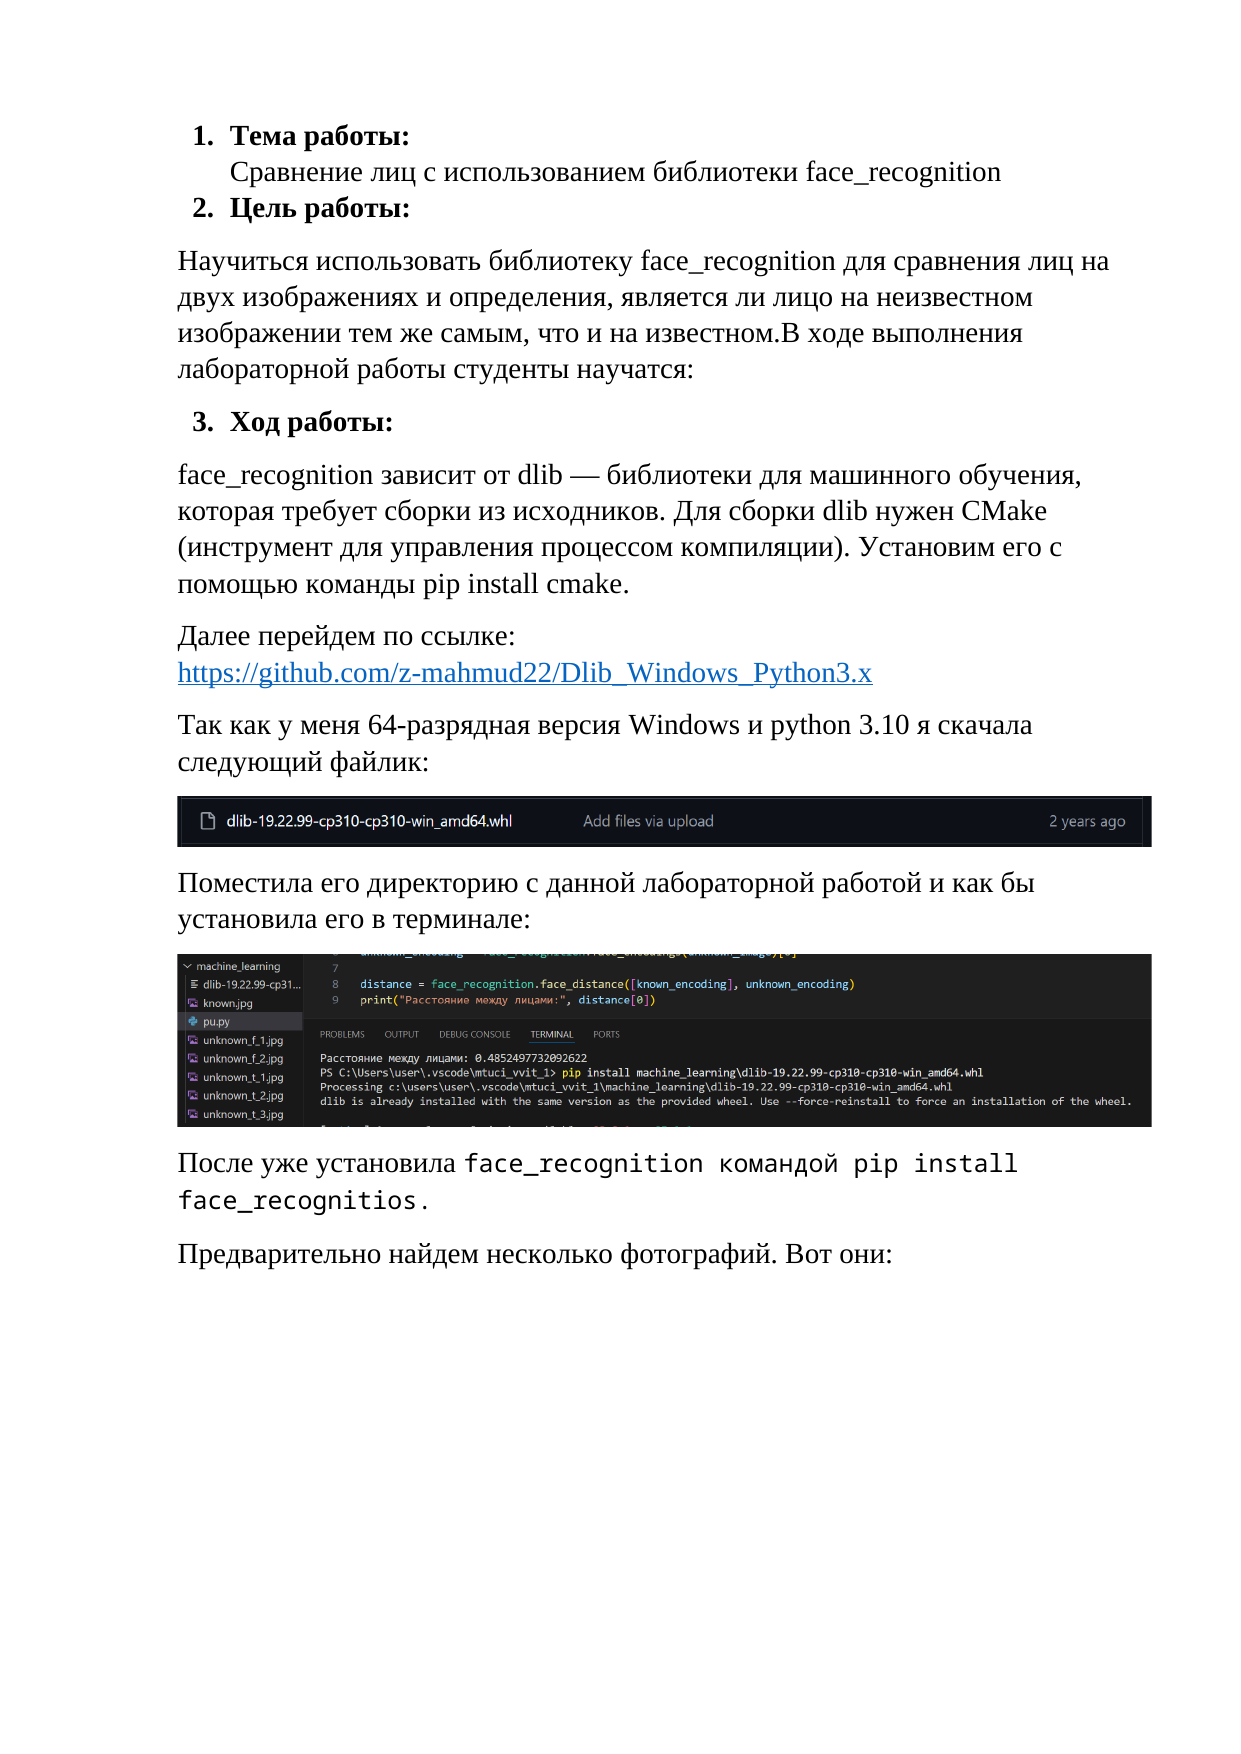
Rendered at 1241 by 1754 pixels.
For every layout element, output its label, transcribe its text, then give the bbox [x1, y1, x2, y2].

picture [177, 796, 1152, 847]
text Далее перейдем по ссылке: https://github.com/z-mahmud22/Dlib_Windows_Python3.x [177, 618, 1152, 688]
text face_recognition зависит от dlib — библиотеки для машинного обучения, которая требует сборки из исходников. Для сборки dlib нужен CMake (инструмент для управления процессом компиляции). Установим его с помощью команды pip install cmake. [177, 457, 1152, 599]
text Научиться использовать библиотеку face_recognition для сравнения лиц на двух изображениях и определения, является ли лицо на неизвестном изображении тем же самым, что и на известном.В ходе выполнения лабораторной работы студенты научатся: [177, 243, 1152, 385]
list Цель работы: [192, 190, 1152, 224]
list Ход работы: [192, 404, 1152, 438]
text Так как у меня 64-разрядная версия Windows и python 3.10 я скачала следующий файлик: [177, 707, 1152, 777]
text Предварительно найдем несколько фотографий. Вот они: [177, 1236, 1152, 1270]
list Сравнение лиц с использованием библиотеки face_recognition [229, 154, 1152, 188]
list Тема работы: [192, 118, 1152, 152]
text После уже установила face_recognition командой pip install face_recognitios. [177, 1146, 1152, 1217]
text Поместила его директорию с данной лабораторной работой и как бы установила его в терминале: [177, 865, 1152, 935]
picture [177, 954, 1152, 1127]
